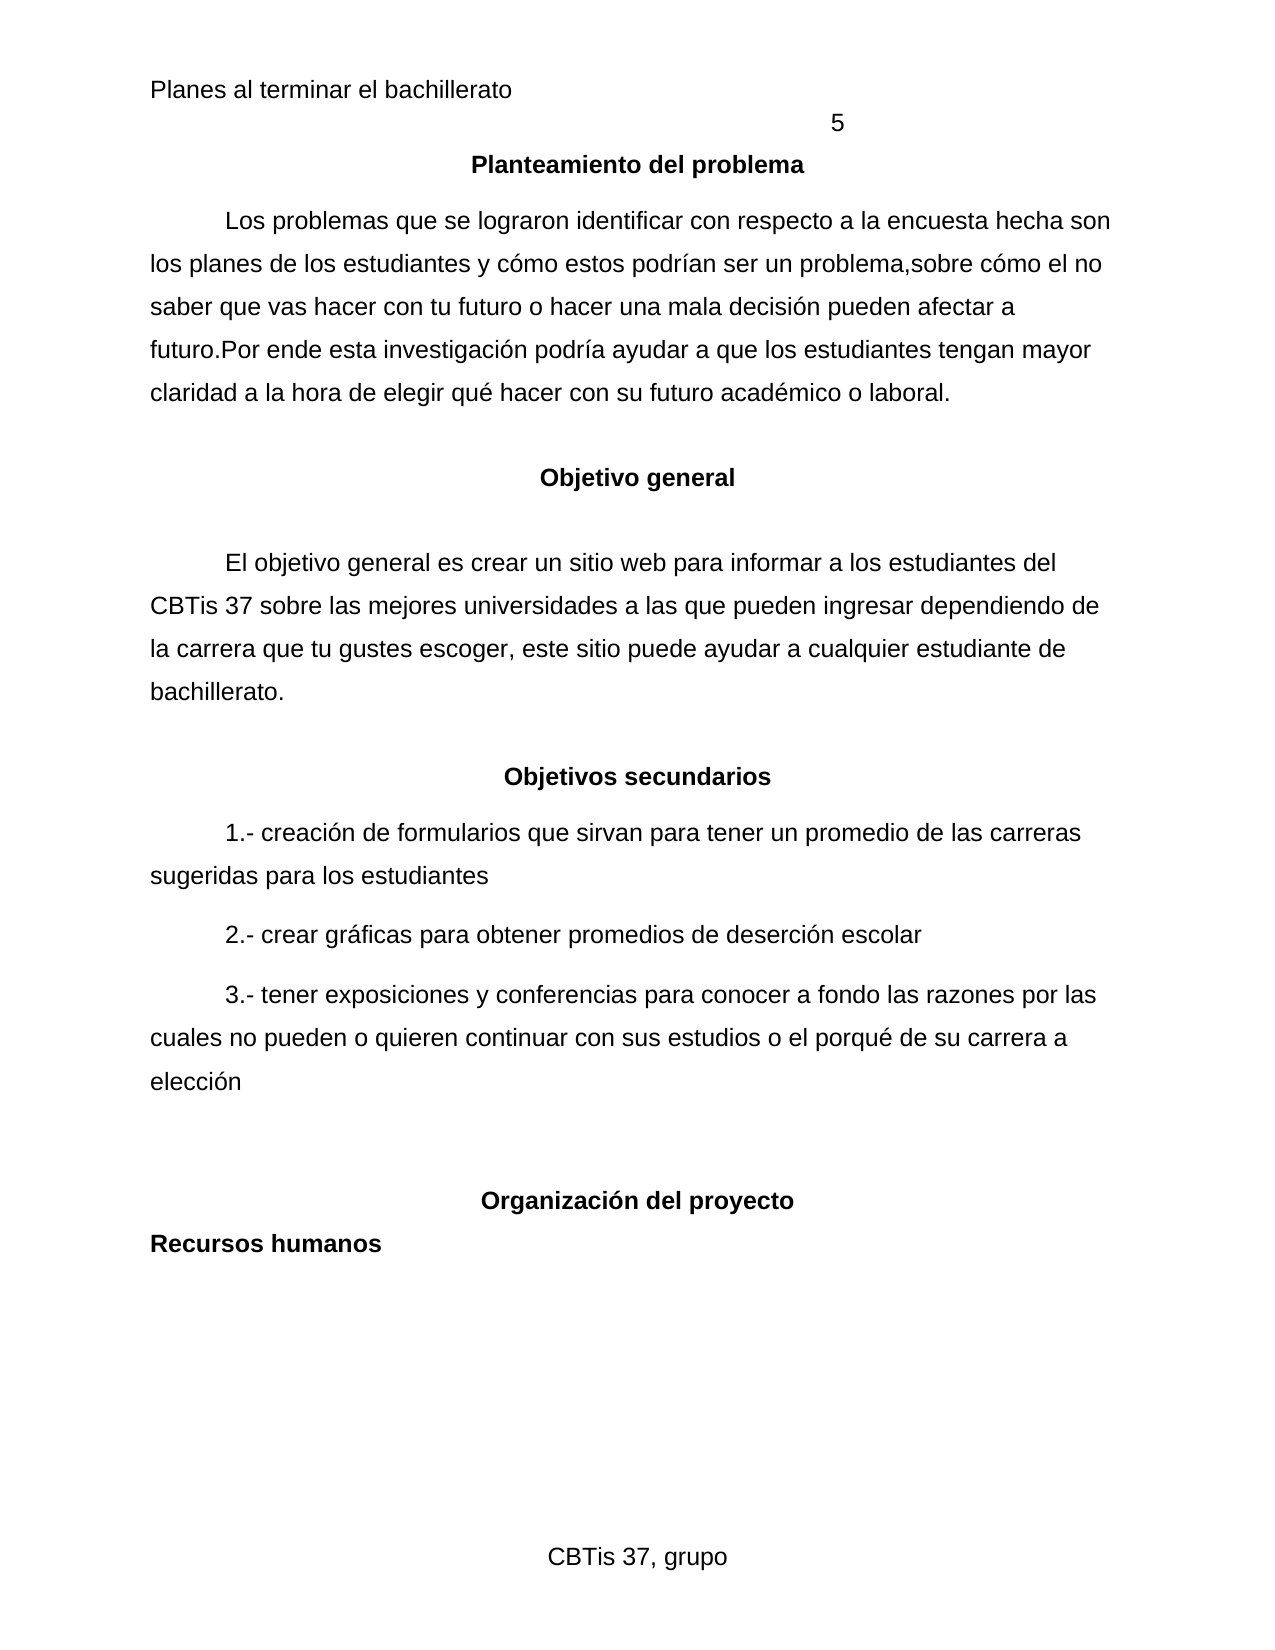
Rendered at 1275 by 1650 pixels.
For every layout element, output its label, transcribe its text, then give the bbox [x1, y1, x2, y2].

subtitle El objetivo general es crear un sitio web para informar a los estudiantes del CBTis 37 sobre las mejores universidades a las que pueden ingresar dependiendo de la carrera que tu gustes escoger, este sitio puede ayudar a cualquier estudiante de bachillerato. [150, 548, 1125, 706]
text 2.- crear gráficas para obtener promedios de deserción escolar [150, 920, 1125, 949]
subtitle Organización del proyecto [150, 1186, 1125, 1215]
subtitle Objetivos secundarios [150, 762, 1125, 791]
text Los problemas que se lograron identificar con respecto a la encuesta hecha son los planes de los estudiantes y cómo estos podrían ser un problema,sobre cómo el no saber que vas hacer con tu futuro o hacer una mala decisión pueden afectar a futuro.Por ende esta investigación podría ayudar a que los estudiantes tengan mayor claridad a la hora de elegir qué hacer con su futuro académico o laboral. [150, 206, 1125, 407]
subtitle Recursos humanos [150, 1229, 1125, 1258]
subtitle Planteamiento del problema [150, 150, 1125, 179]
subtitle Objetivo general [150, 463, 1125, 492]
text 3.- tener exposiciones y conferencias para conocer a fondo las razones por las cuales no pueden o quieren continuar con sus estudios o el porqué de su carrera a elección [150, 980, 1125, 1095]
text 1.- creación de formularios que sirvan para tener un promedio de las carreras sugeridas para los estudiantes [150, 817, 1125, 889]
